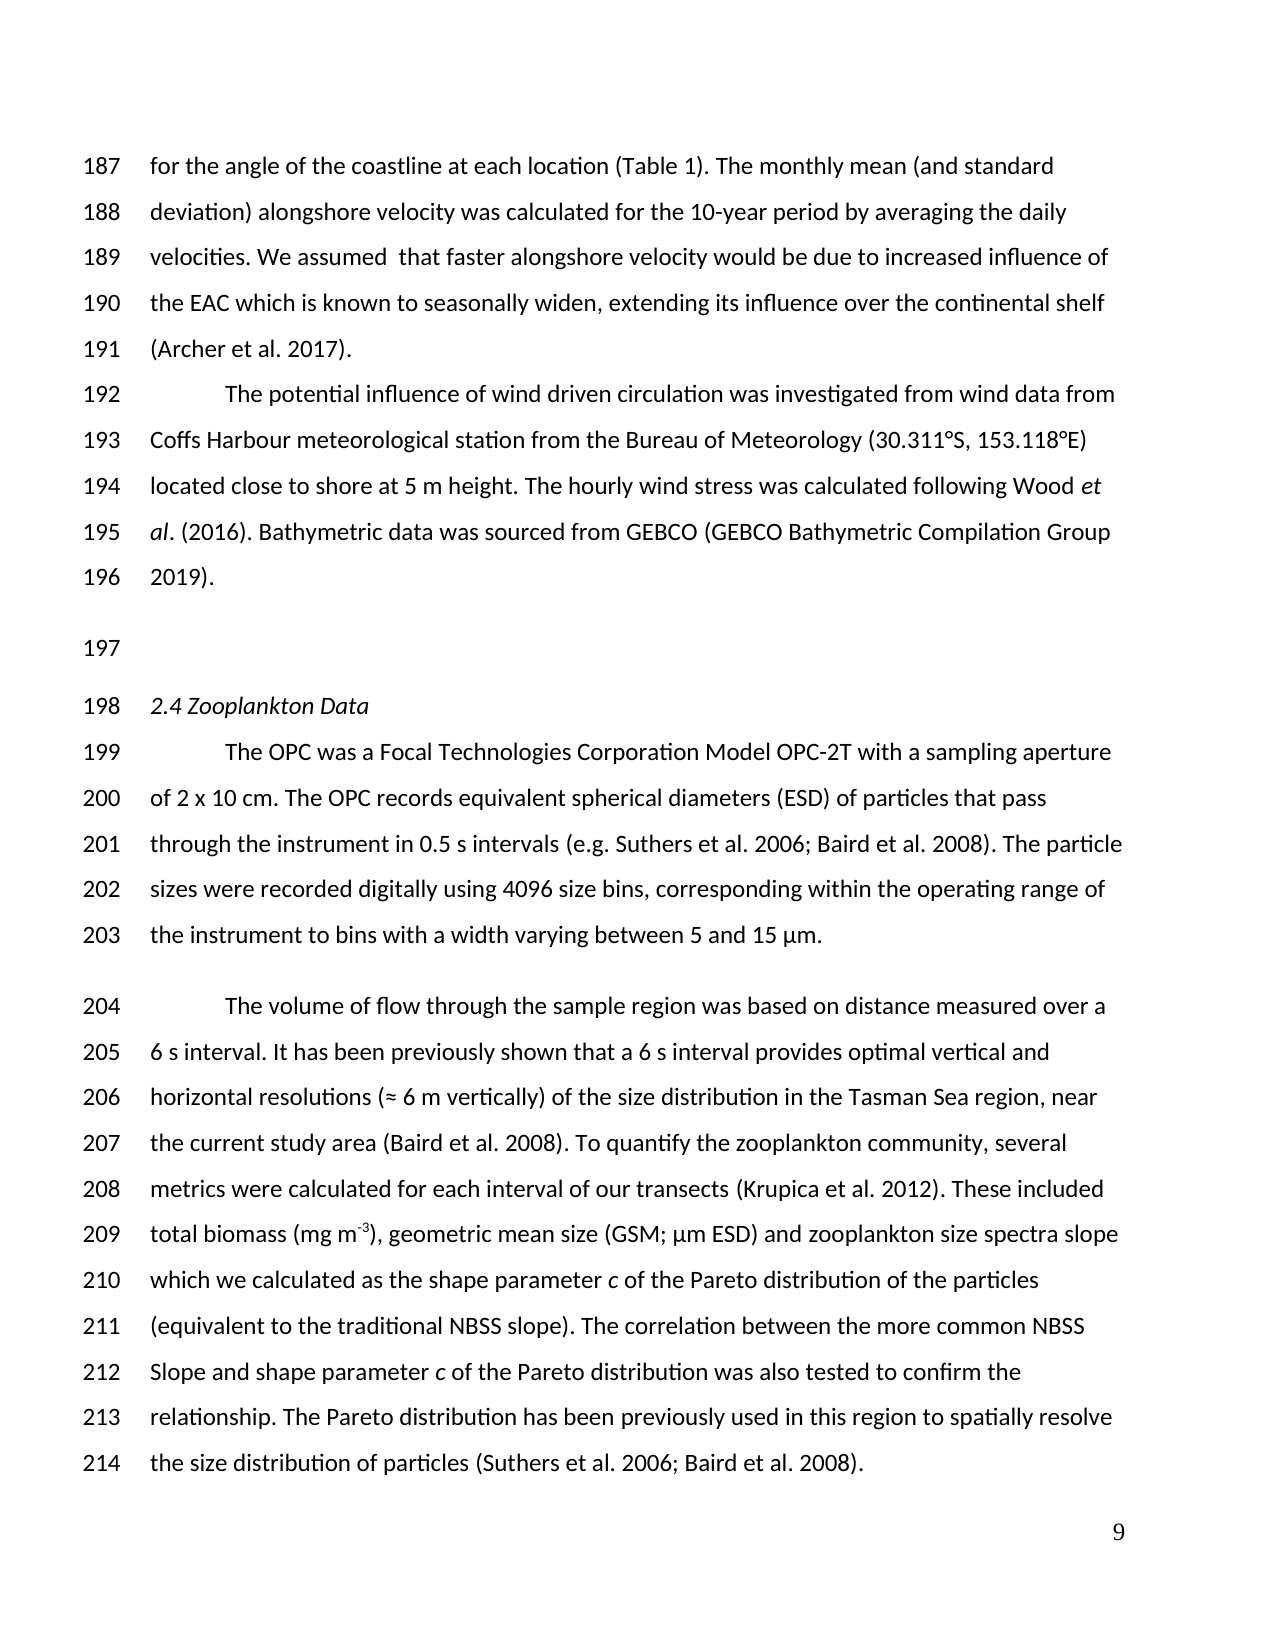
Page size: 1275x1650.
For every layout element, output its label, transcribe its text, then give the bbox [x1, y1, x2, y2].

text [150, 150, 1125, 363]
text The volume of flow through the sample region was based on distance measured over a 6 s interval. It has been previously shown that a 6 s interval provides optimal vertical and horizontal resolutions (≈ 6 m vertically) of the size distribution in the Tasman Sea region, near the current study area (Baird et al. 2008). To quantify the zooplankton community, several metrics were calculated for each interval of our transects (Krupica et al. 2012). These included total biomass (mg m-3), geometric mean size (GSM; µm ESD) and zooplankton size spectra slope which we calculated as the shape parameter c of the Pareto distribution of the particles (equivalent to the traditional NBSS slope). The correlation between the more common NBSS Slope and shape parameter c of the Pareto distribution was also tested to confirm the relationship. The Pareto distribution has been previously used in this region to spatially resolve the size distribution of particles (Suthers et al. 2006; Baird et al. 2008). [150, 990, 1125, 1478]
text The potential influence of wind driven circulation was investigated from wind data from Coffs Harbour meteorological station from the Bureau of Meteorology (30.311°S, 153.118°E) located close to shore at 5 m height. The hourly wind stress was calculated following Wood et al. (2016). Bathymetric data was sourced from GEBCO (GEBCO Bathymetric Compilation Group 2019). [150, 379, 1125, 592]
text 2.4 Zooplankton Data [150, 691, 1125, 721]
text The OPC was a Focal Technologies Corporation Model OPC-2T with a sampling aperture of 2 x 10 cm. The OPC records equivalent spherical diameters (ESD) of particles that pass through the instrument in 0.5 s intervals (e.g. Suthers et al. 2006; Baird et al. 2008). The particle sizes were recorded digitally using 4096 size bins, corresponding within the operating range of the instrument to bins with a width varying between 5 and 15 µm. [150, 736, 1125, 950]
